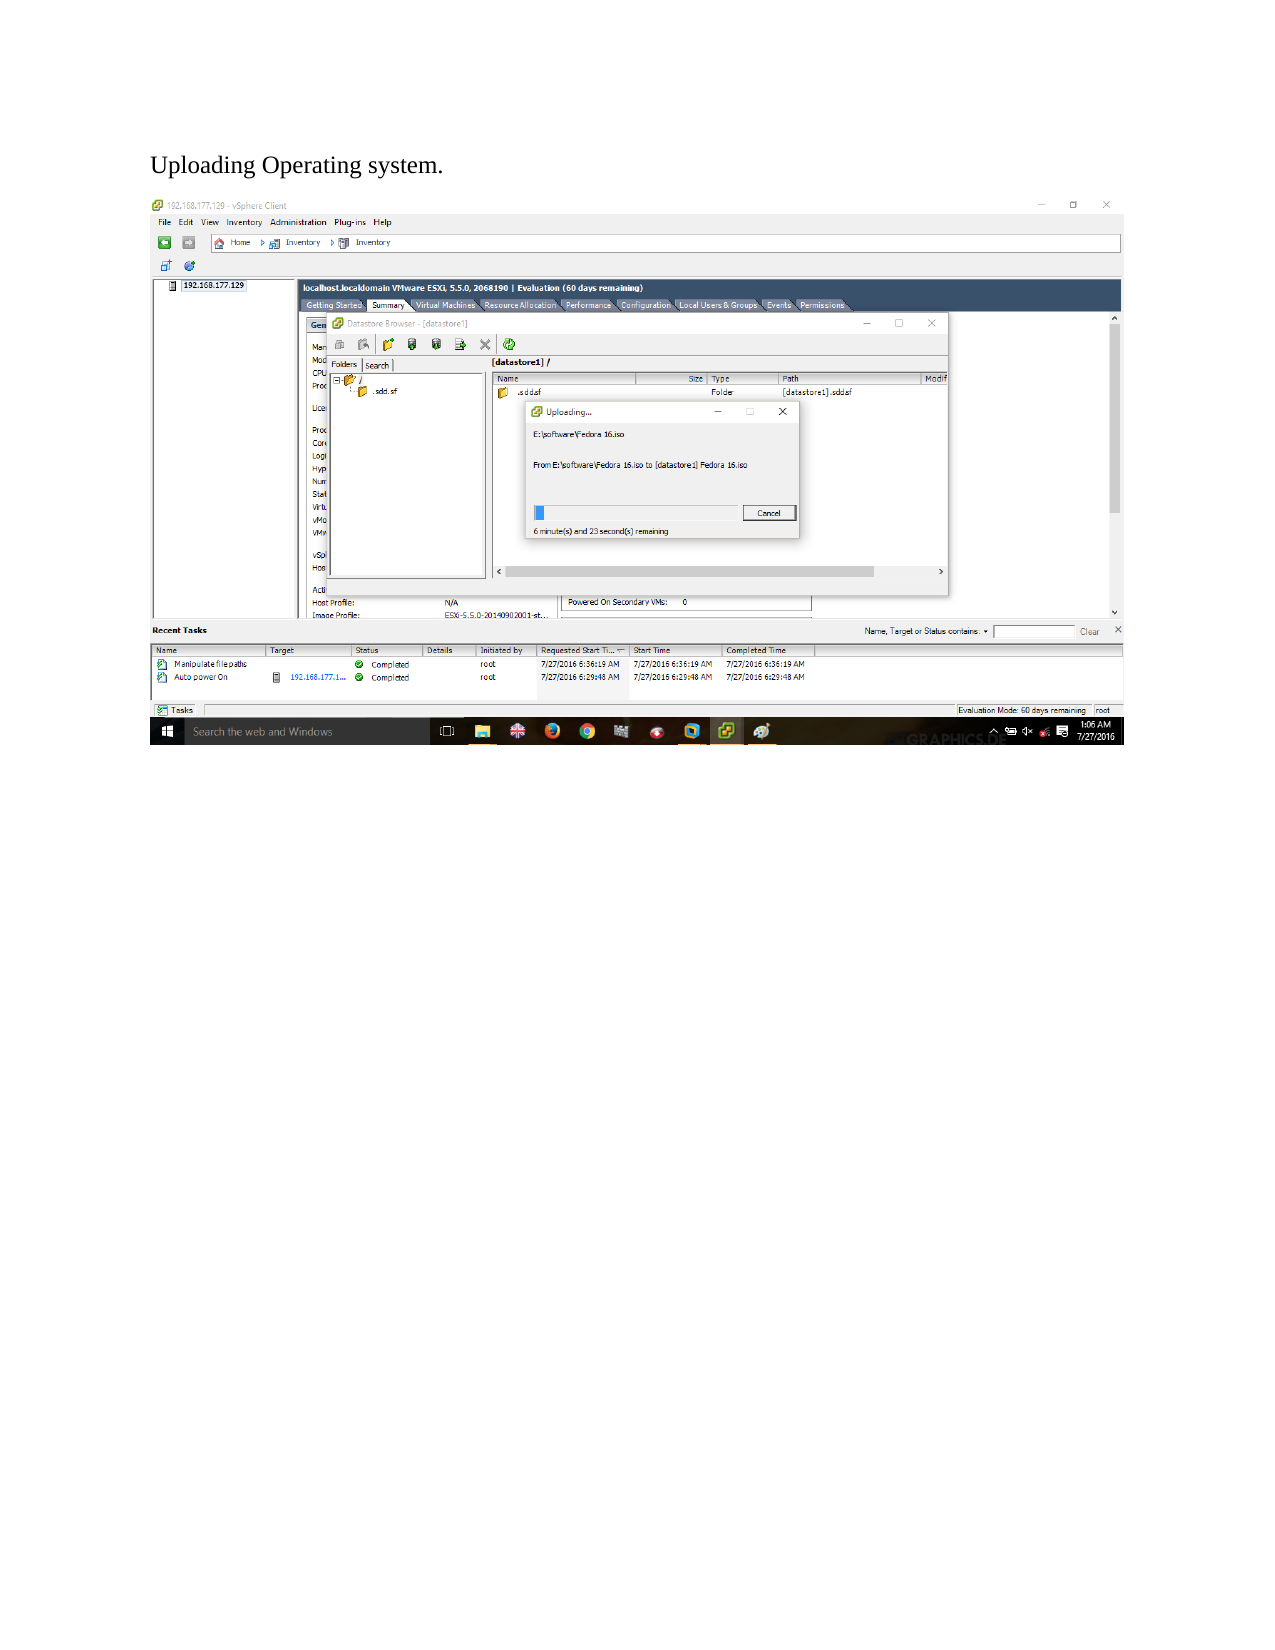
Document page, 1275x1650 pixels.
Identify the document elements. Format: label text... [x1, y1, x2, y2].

text Uploading Operating system. [150, 150, 1125, 179]
picture [150, 197, 1124, 745]
